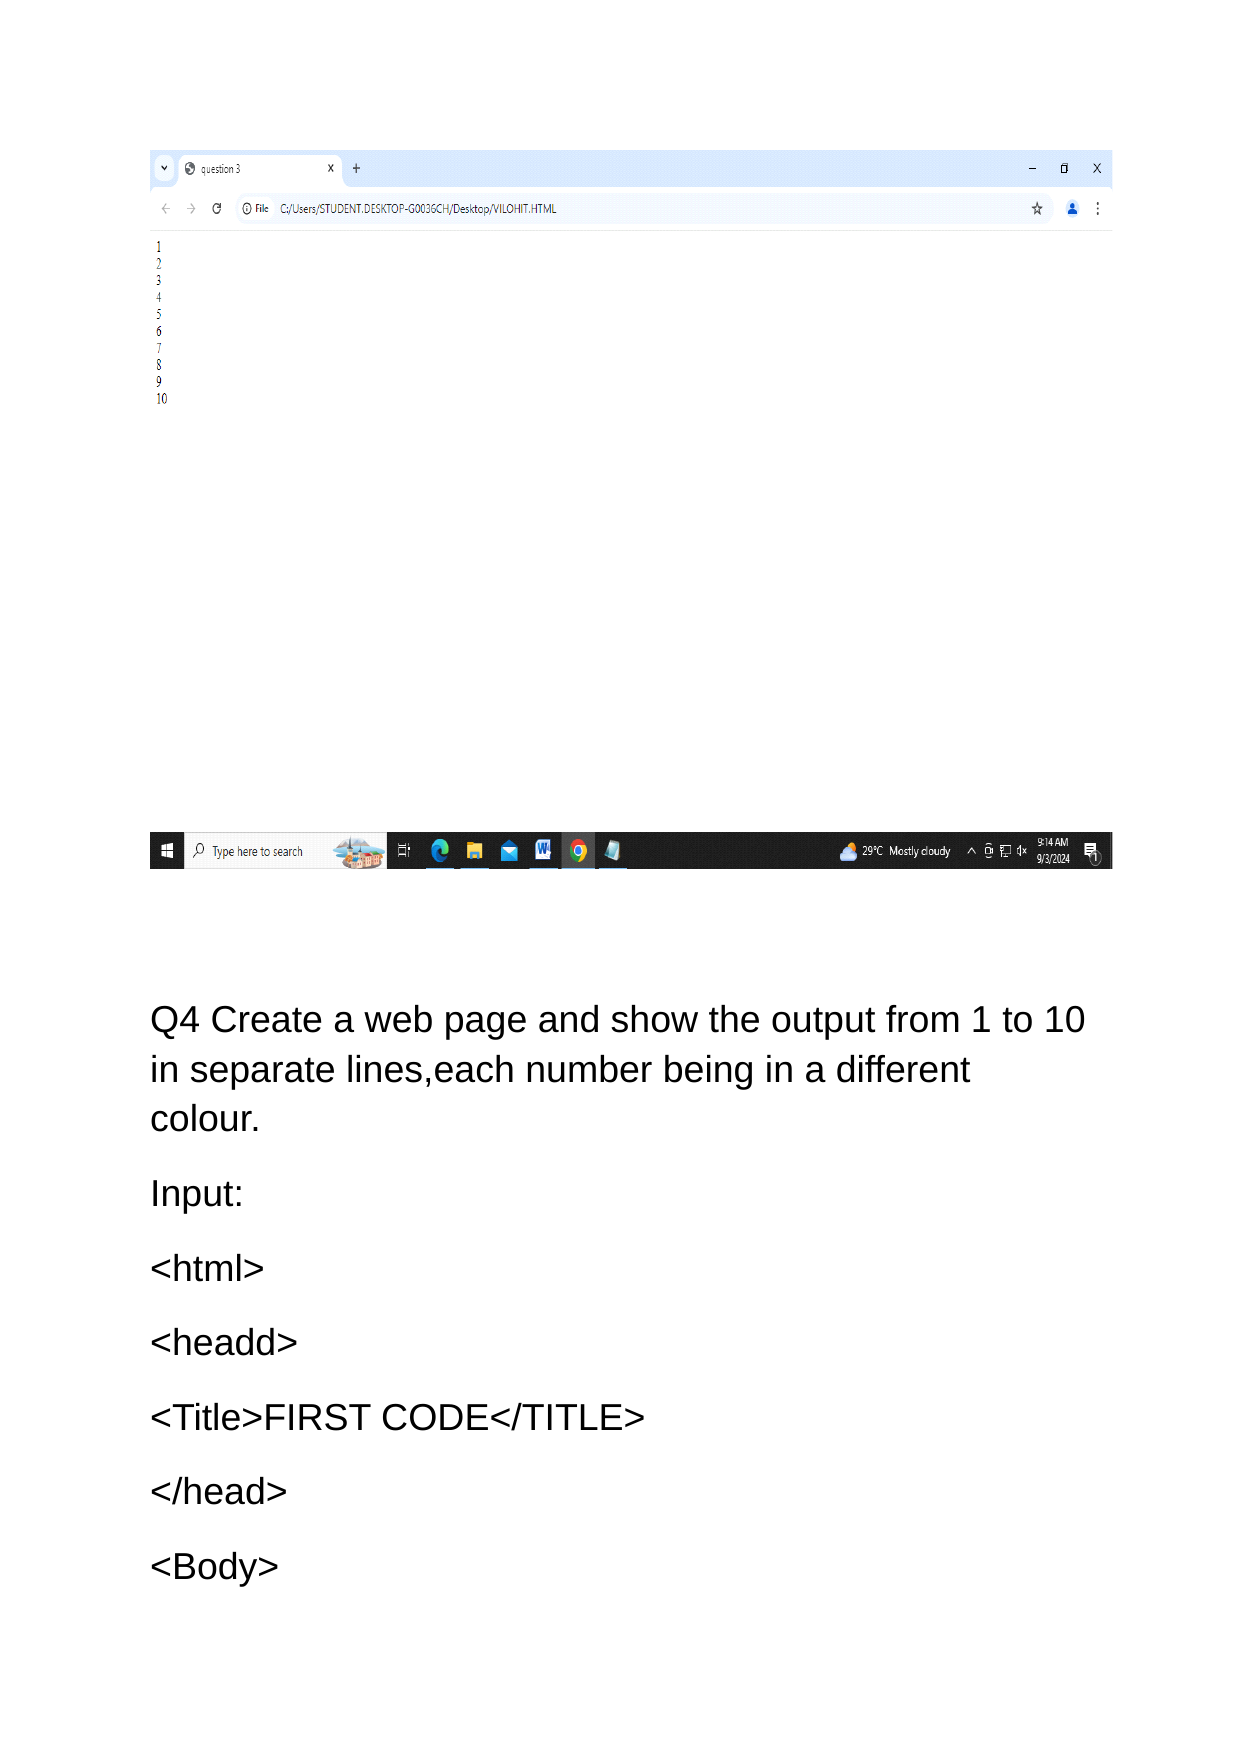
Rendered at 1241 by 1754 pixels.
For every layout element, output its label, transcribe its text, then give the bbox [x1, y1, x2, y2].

text <Body> [150, 1544, 1090, 1587]
text Q4 Create a web page and show the output from 1 to 10 in separate lines,each number being in a different colour. [150, 997, 1090, 1140]
text </head> [150, 1469, 1090, 1513]
text <headd> [150, 1320, 1090, 1363]
picture [150, 150, 1113, 869]
text Input: [150, 1171, 1090, 1214]
text <html> [150, 1246, 1090, 1289]
text <Title>FIRST CODE</TITLE> [150, 1395, 1090, 1438]
